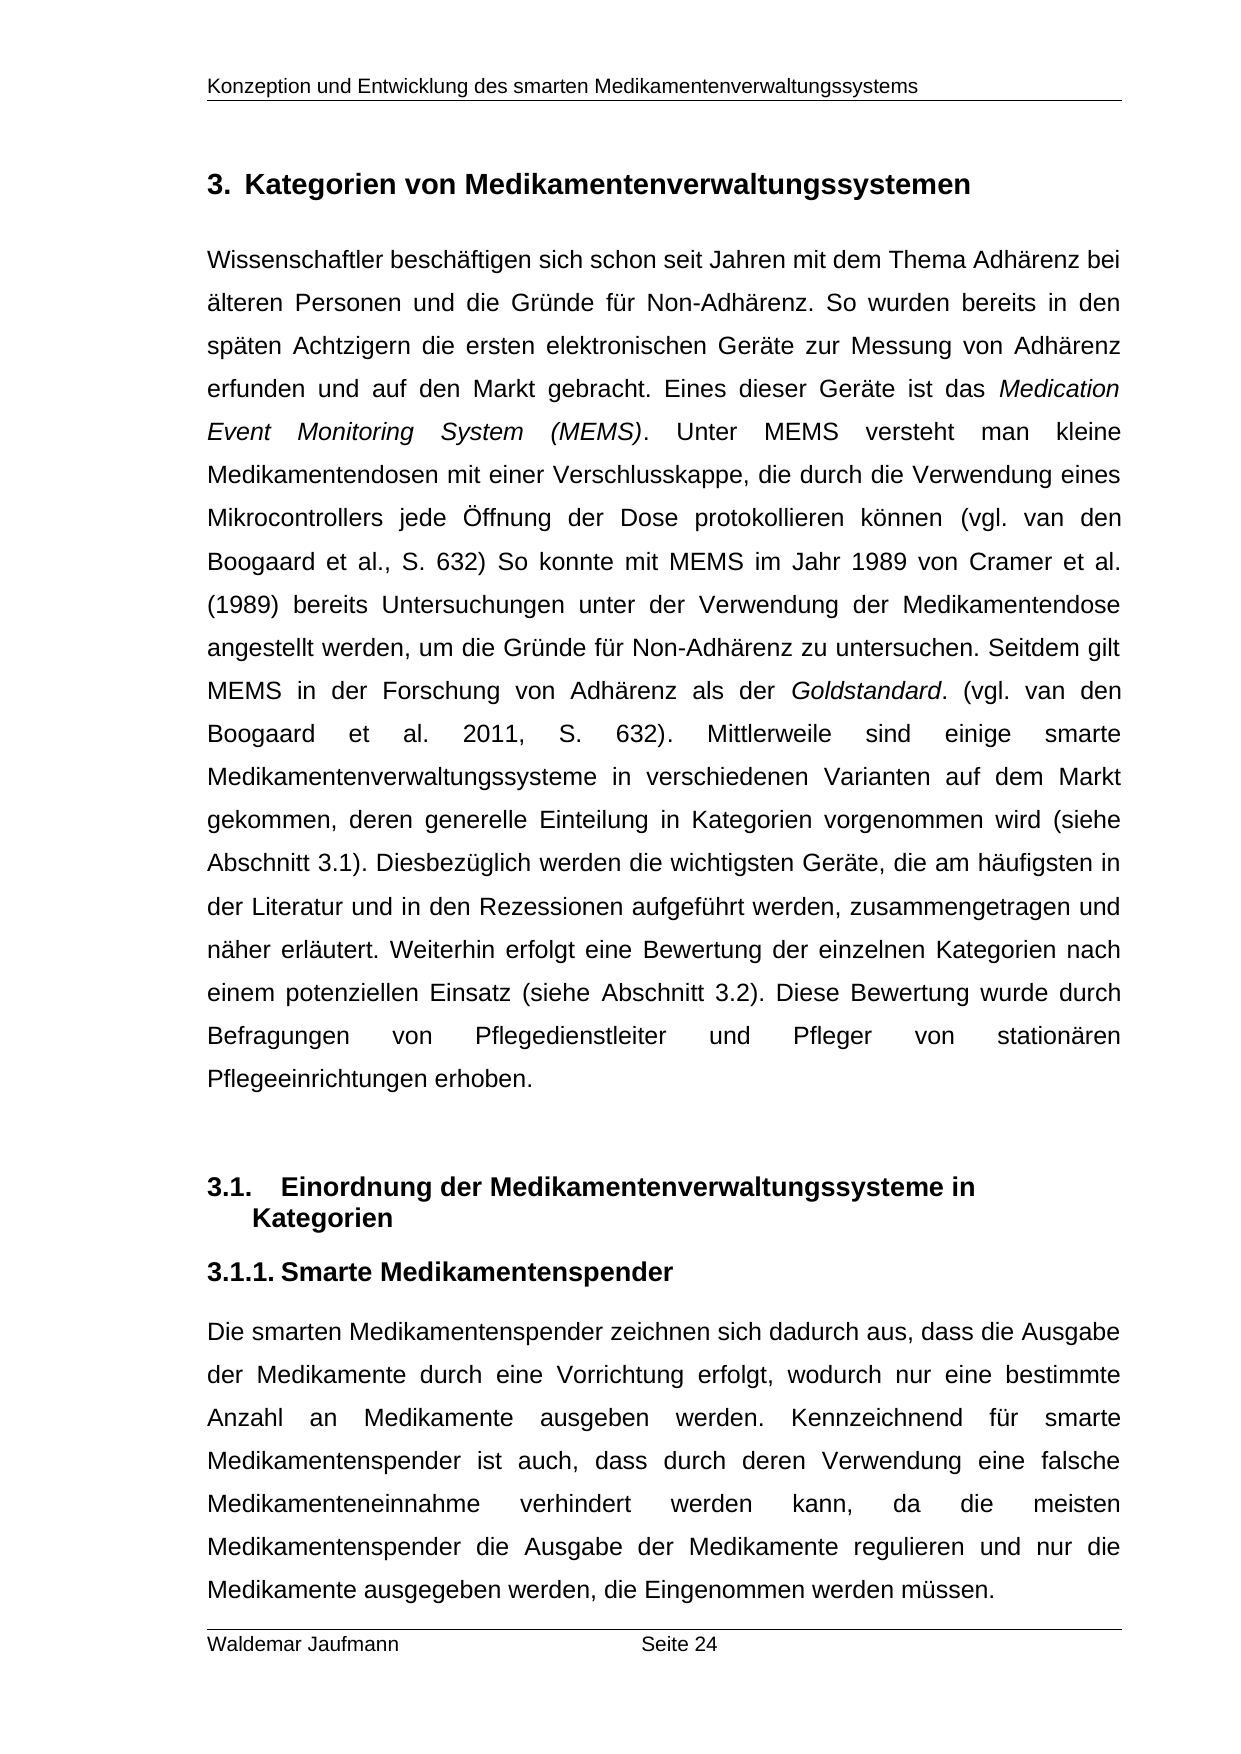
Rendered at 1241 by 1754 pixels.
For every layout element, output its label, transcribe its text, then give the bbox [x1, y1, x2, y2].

subtitle Kategorien von Medikamentenverwaltungssystemen [207, 168, 1122, 201]
subtitle Smarte Medikamentenspender [207, 1254, 1122, 1288]
text Die smarten Medikamentenspender zeichnen sich dadurch aus, dass die Ausgabe der Medikamente durch eine Vorrichtung erfolgt, wodurch nur eine bestimmte Anzahl an Medikamente ausgeben werden. Kennzeichnend für smarte Medikamentenspender ist auch, dass durch deren Verwendung eine falsche Medikamenteneinnahme verhindert werden kann, da die meisten Medikamentenspender die Ausgabe der Medikamente regulieren und nur die Medikamente ausgegeben werden, die Eingenommen werden müssen. [207, 1316, 1122, 1604]
text Wissenschaftler beschäftigen sich schon seit Jahren mit dem Thema Adhärenz bei älteren Personen und die Gründe für Non-Adhärenz. So wurden bereits in den späten Achtzigern die ersten elektronischen Geräte zur Messung von Adhärenz erfunden und auf den Markt gebracht. Eines dieser Geräte ist das Medication Event Monitoring System (MEMS). Unter MEMS versteht man kleine Medikamentendosen mit einer Verschlusskappe, die durch die Verwendung eines Mikrocontrollers jede Öffnung der Dose protokollieren können (vgl. van den Boogaard et al., S. 632) So konnte mit MEMS im Jahr 1989 von Cramer et al. (1989) bereits Untersuchungen unter der Verwendung der Medikamentendose angestellt werden, um die Gründe für Non-Adhärenz zu untersuchen. Seitdem gilt MEMS in der Forschung von Adhärenz als der Goldstandard. (vgl. van den Boogaard et al. 2011, S. 632). Mittlerweile sind einige smarte Medikamentenverwaltungssysteme in verschiedenen Varianten auf dem Markt gekommen, deren generelle Einteilung in Kategorien vorgenommen wird (siehe Abschnitt 3.1). Diesbezüglich werden die wichtigsten Geräte, die am häufigsten in der Literatur und in den Rezessionen aufgeführt werden, zusammengetragen und näher erläutert. Weiterhin erfolgt eine Bewertung der einzelnen Kategorien nach einem potenziellen Einsatz (siehe Abschnitt 3.2). Diese Bewertung wurde durch Befragungen von Pflegedienstleiter und Pfleger von stationären Pflegeeinrichtungen erhoben. [207, 244, 1122, 1093]
subtitle Einordnung der Medikamentenverwaltungssysteme in Kategorien [207, 1171, 1122, 1233]
